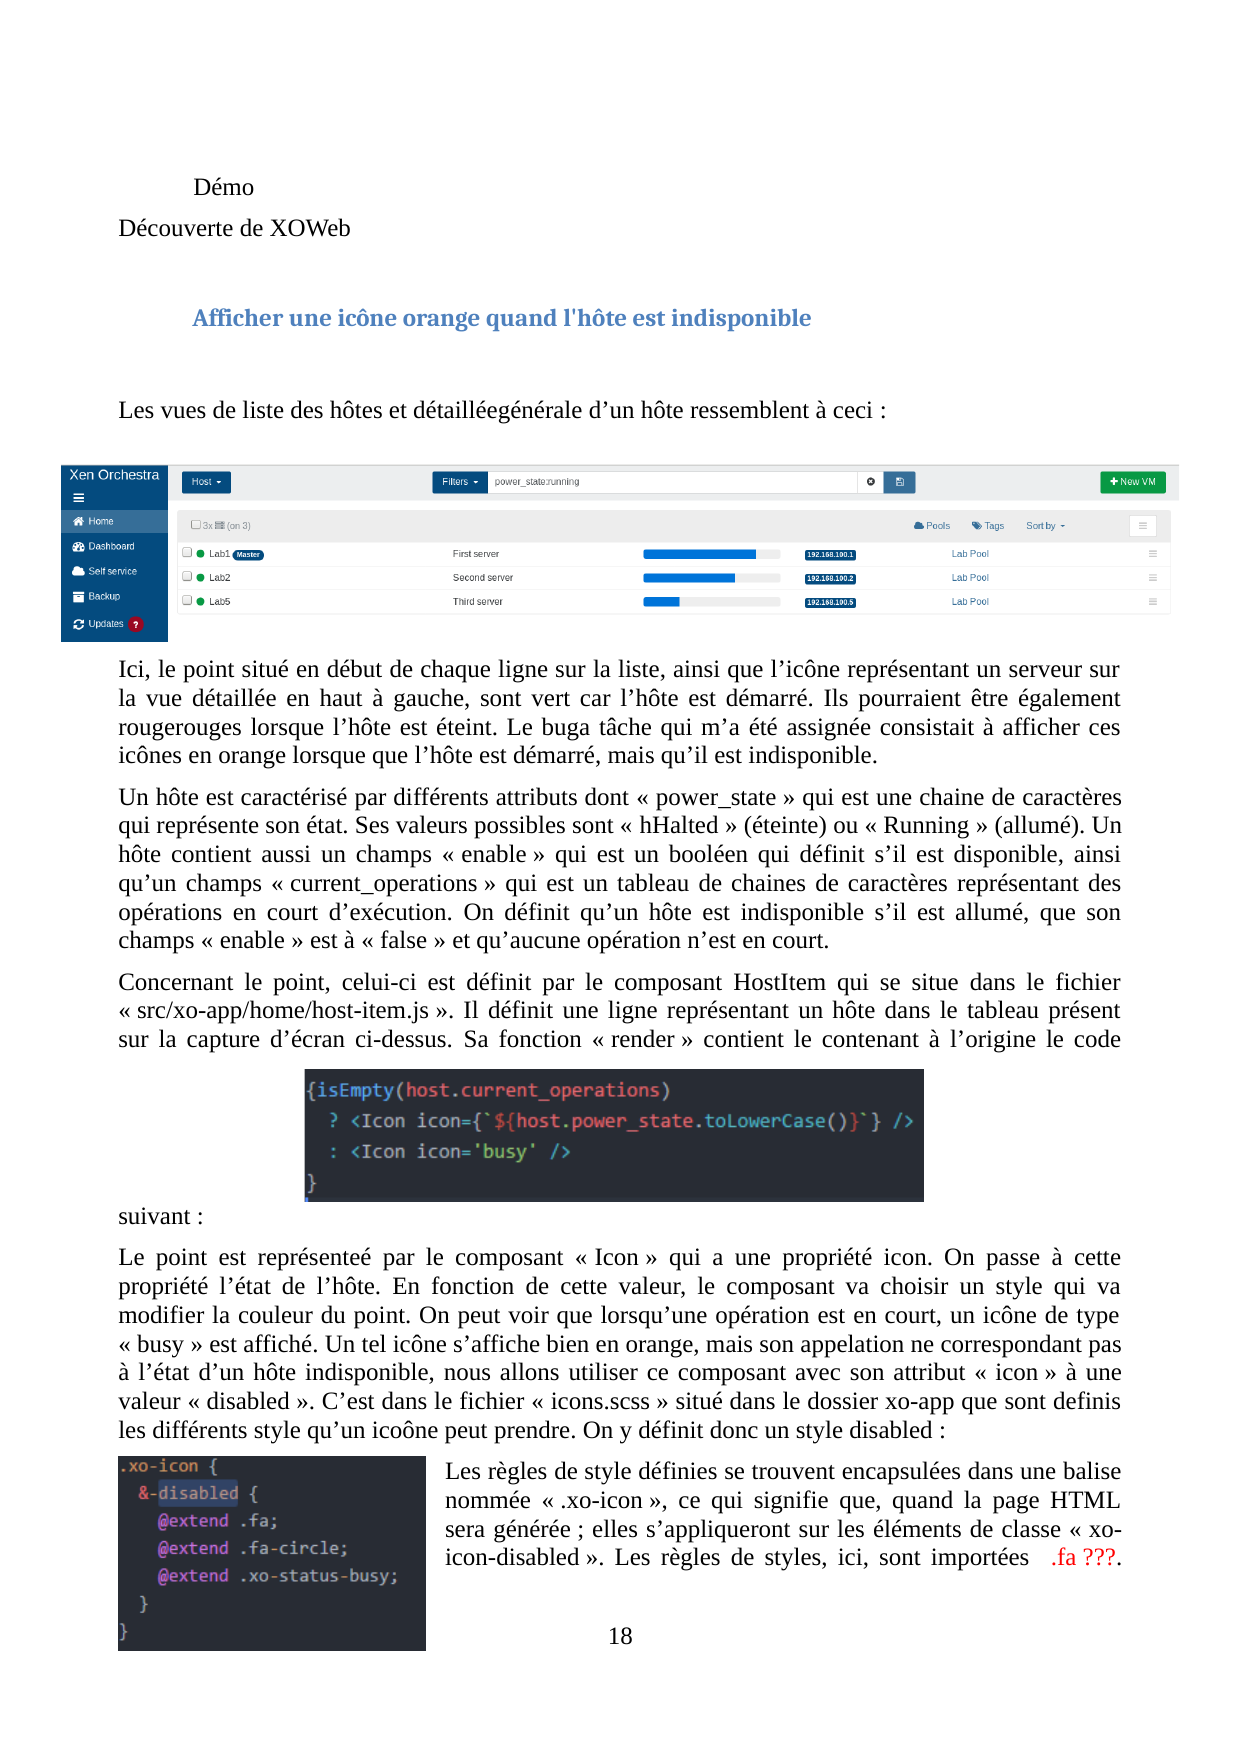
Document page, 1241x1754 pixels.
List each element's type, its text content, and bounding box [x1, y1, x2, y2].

picture [61, 464, 1180, 642]
subtitle Afficher une icône orange quand l'hôte est disponible [192, 304, 1122, 333]
picture [304, 1069, 924, 1202]
picture [118, 1456, 426, 1651]
